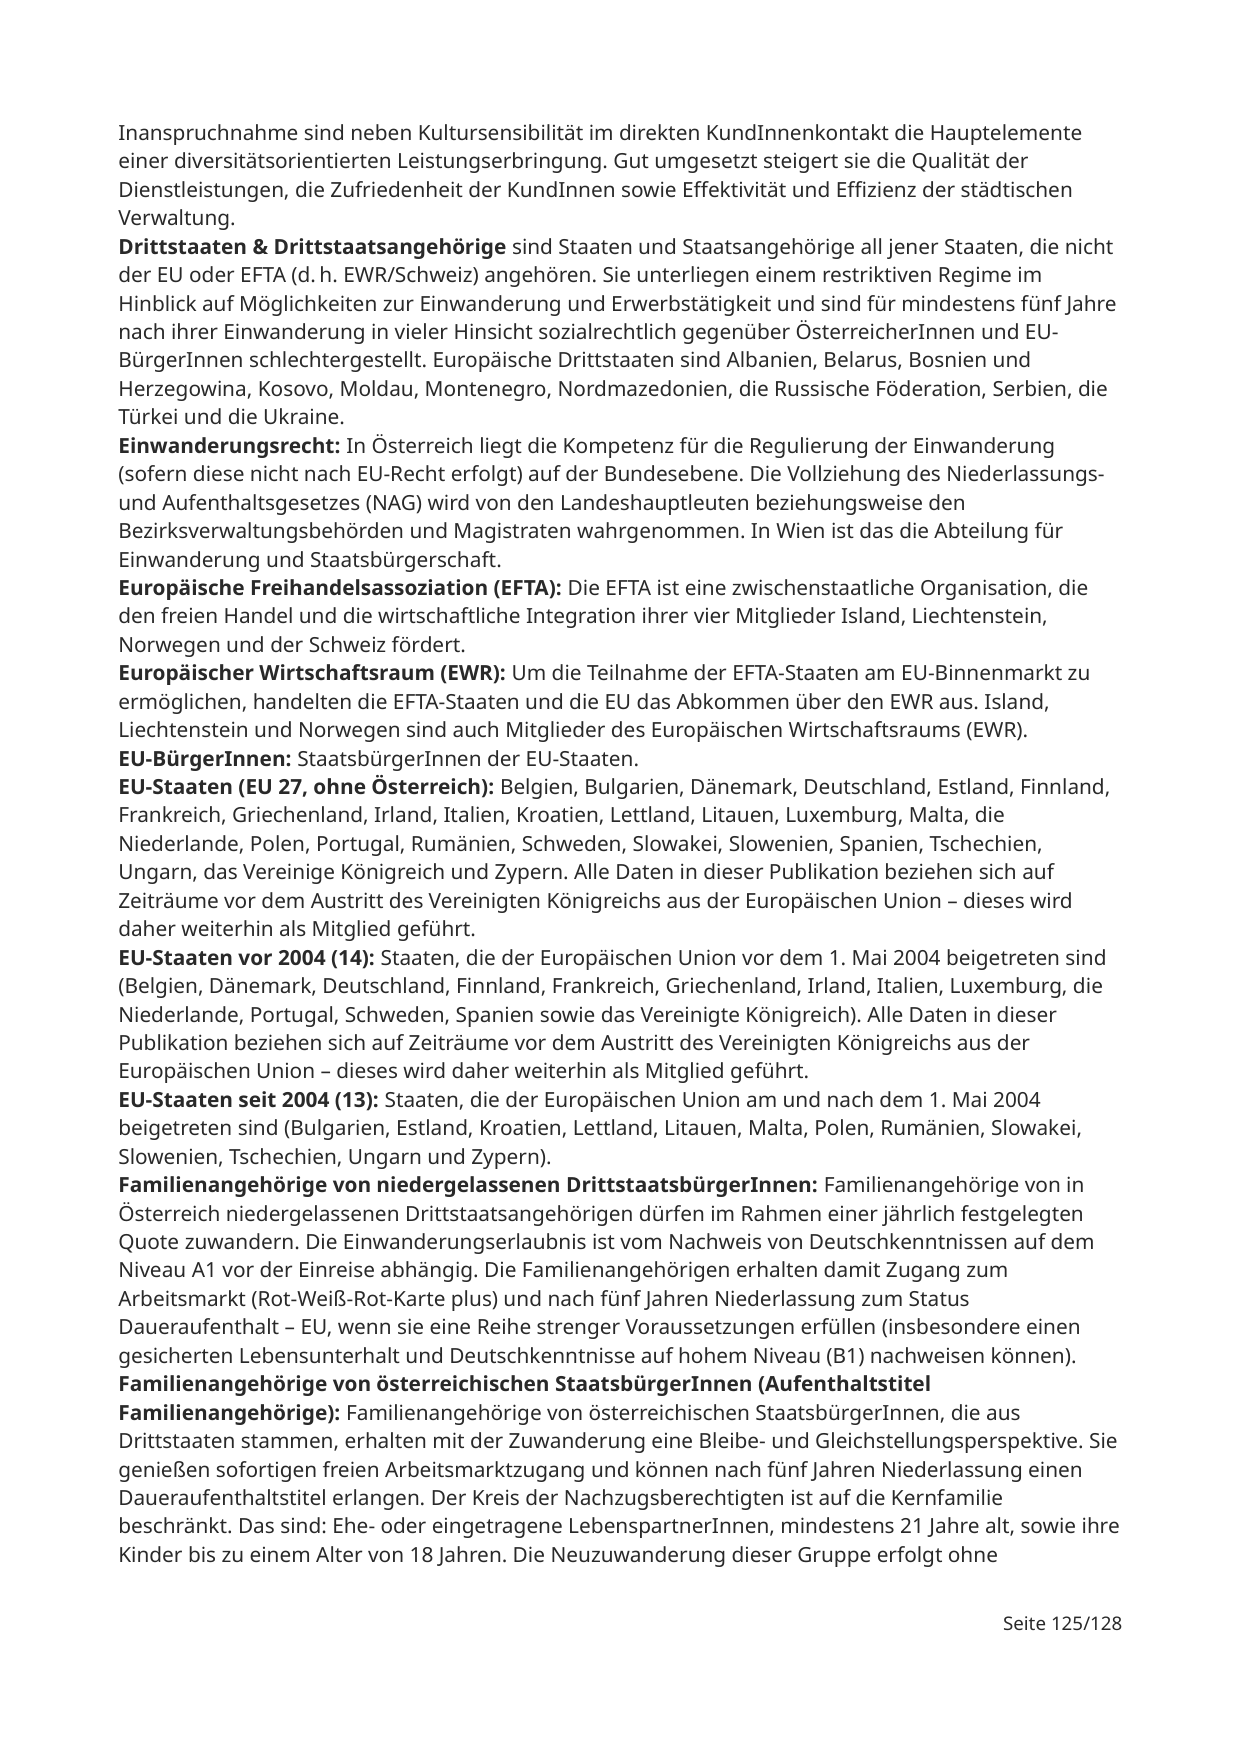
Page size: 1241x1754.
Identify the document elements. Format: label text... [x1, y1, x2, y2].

text Europäische Freihandelsassoziation (EFTA): Die EFTA ist eine zwischenstaatliche Organisation, die den freien Handel und die wirtschaftliche Integration ihrer vier Mitglieder Island, Liechtenstein, Norwegen und der Schweiz fördert. [118, 573, 1122, 658]
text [118, 118, 1122, 232]
text EU-Staaten seit 2004 (13): Staaten, die der Europäischen Union am und nach dem 1. Mai 2004 beigetreten sind (Bulgarien, Estland, Kroatien, Lettland, Litauen, Malta, Polen, Rumänien, Slowakei, Slowenien, Tschechien, Ungarn und Zypern). [118, 1085, 1122, 1170]
text EU-Staaten vor 2004 (14): Staaten, die der Europäischen Union vor dem 1. Mai 2004 beigetreten sind (Belgien, Dänemark, Deutschland, Finnland, Frankreich, Griechenland, Irland, Italien, Luxemburg, die Niederlande, Portugal, Schweden, Spanien sowie das Vereinigte Königreich). Alle Daten in dieser Publikation beziehen sich auf Zeiträume vor dem Austritt des Vereinigten Königreichs aus der Europäischen Union – dieses wird daher weiterhin als Mitglied geführt. [118, 943, 1122, 1085]
text Familienangehörige von niedergelassenen DrittstaatsbürgerInnen: Familienangehörige von in Österreich niedergelassenen Drittstaatsangehörigen dürfen im Rahmen einer jährlich festgelegten Quote zuwandern. Die Einwanderungserlaubnis ist vom Nachweis von Deutschkenntnissen auf dem Niveau A1 vor der Einreise abhängig. Die Familienangehörigen erhalten damit Zugang zum Arbeitsmarkt (Rot-Weiß-Rot-Karte plus) und nach fünf Jahren Niederlassung zum Status Daueraufenthalt – EU, wenn sie eine Reihe strenger Voraussetzungen erfüllen (insbesondere einen gesicherten Lebensunterhalt und Deutschkenntnisse auf hohem Niveau (B1) nachweisen können). [118, 1170, 1122, 1369]
text EU-BürgerInnen: StaatsbürgerInnen der EU-Staaten. [118, 744, 1122, 772]
text EU-Staaten (EU 27, ohne Österreich): Belgien, Bulgarien, Dänemark, Deutschland, Estland, Finnland, Frankreich, Griechenland, Irland, Italien, Kroatien, Lettland, Litauen, Luxemburg, Malta, die Niederlande, Polen, Portugal, Rumänien, Schweden, Slowakei, Slowenien, Spanien, Tschechien, Ungarn, das Vereinige Königreich und Zypern. Alle Daten in dieser Publikation beziehen sich auf Zeiträume vor dem Austritt des Vereinigten Königreichs aus der Europäischen Union – dieses wird daher weiterhin als Mitglied geführt. [118, 772, 1122, 943]
text Drittstaaten & Drittstaatsangehörige sind Staaten und Staatsangehörige all jener Staaten, die nicht der EU oder EFTA (d. h. EWR/Schweiz) angehören. Sie unterliegen einem restriktiven Regime im Hinblick auf Möglichkeiten zur Einwanderung und Erwerbstätigkeit und sind für mindestens fünf Jahre nach ihrer Einwanderung in vieler Hinsicht sozialrechtlich gegenüber ÖsterreicherInnen und EU-BürgerInnen schlechtergestellt. Europäische Drittstaaten sind Albanien, Belarus, Bosnien und Herzegowina, Kosovo, Moldau, Montenegro, Nordmazedonien, die Russische Föderation, Serbien, die Türkei und die Ukraine. [118, 232, 1122, 431]
text Europäischer Wirtschaftsraum (EWR): Um die Teilnahme der EFTA-Staaten am EU-Binnenmarkt zu ermöglichen, handelten die EFTA-Staaten und die EU das Abkommen über den EWR aus. Island, Liechtenstein und Norwegen sind auch Mitglieder des Europäischen Wirtschaftsraums (EWR). [118, 658, 1122, 744]
text Einwanderungsrecht: In Österreich liegt die Kompetenz für die Regulierung der Einwanderung (sofern diese nicht nach EU-Recht erfolgt) auf der Bundesebene. Die Vollziehung des Niederlassungs- und Aufenthaltsgesetzes (NAG) wird von den Landeshauptleuten beziehungsweise den Bezirksverwaltungsbehörden und Magistraten wahrgenommen. In Wien ist das die Abteilung für Einwanderung und Staatsbürgerschaft. [118, 431, 1122, 573]
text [118, 1369, 1122, 1568]
